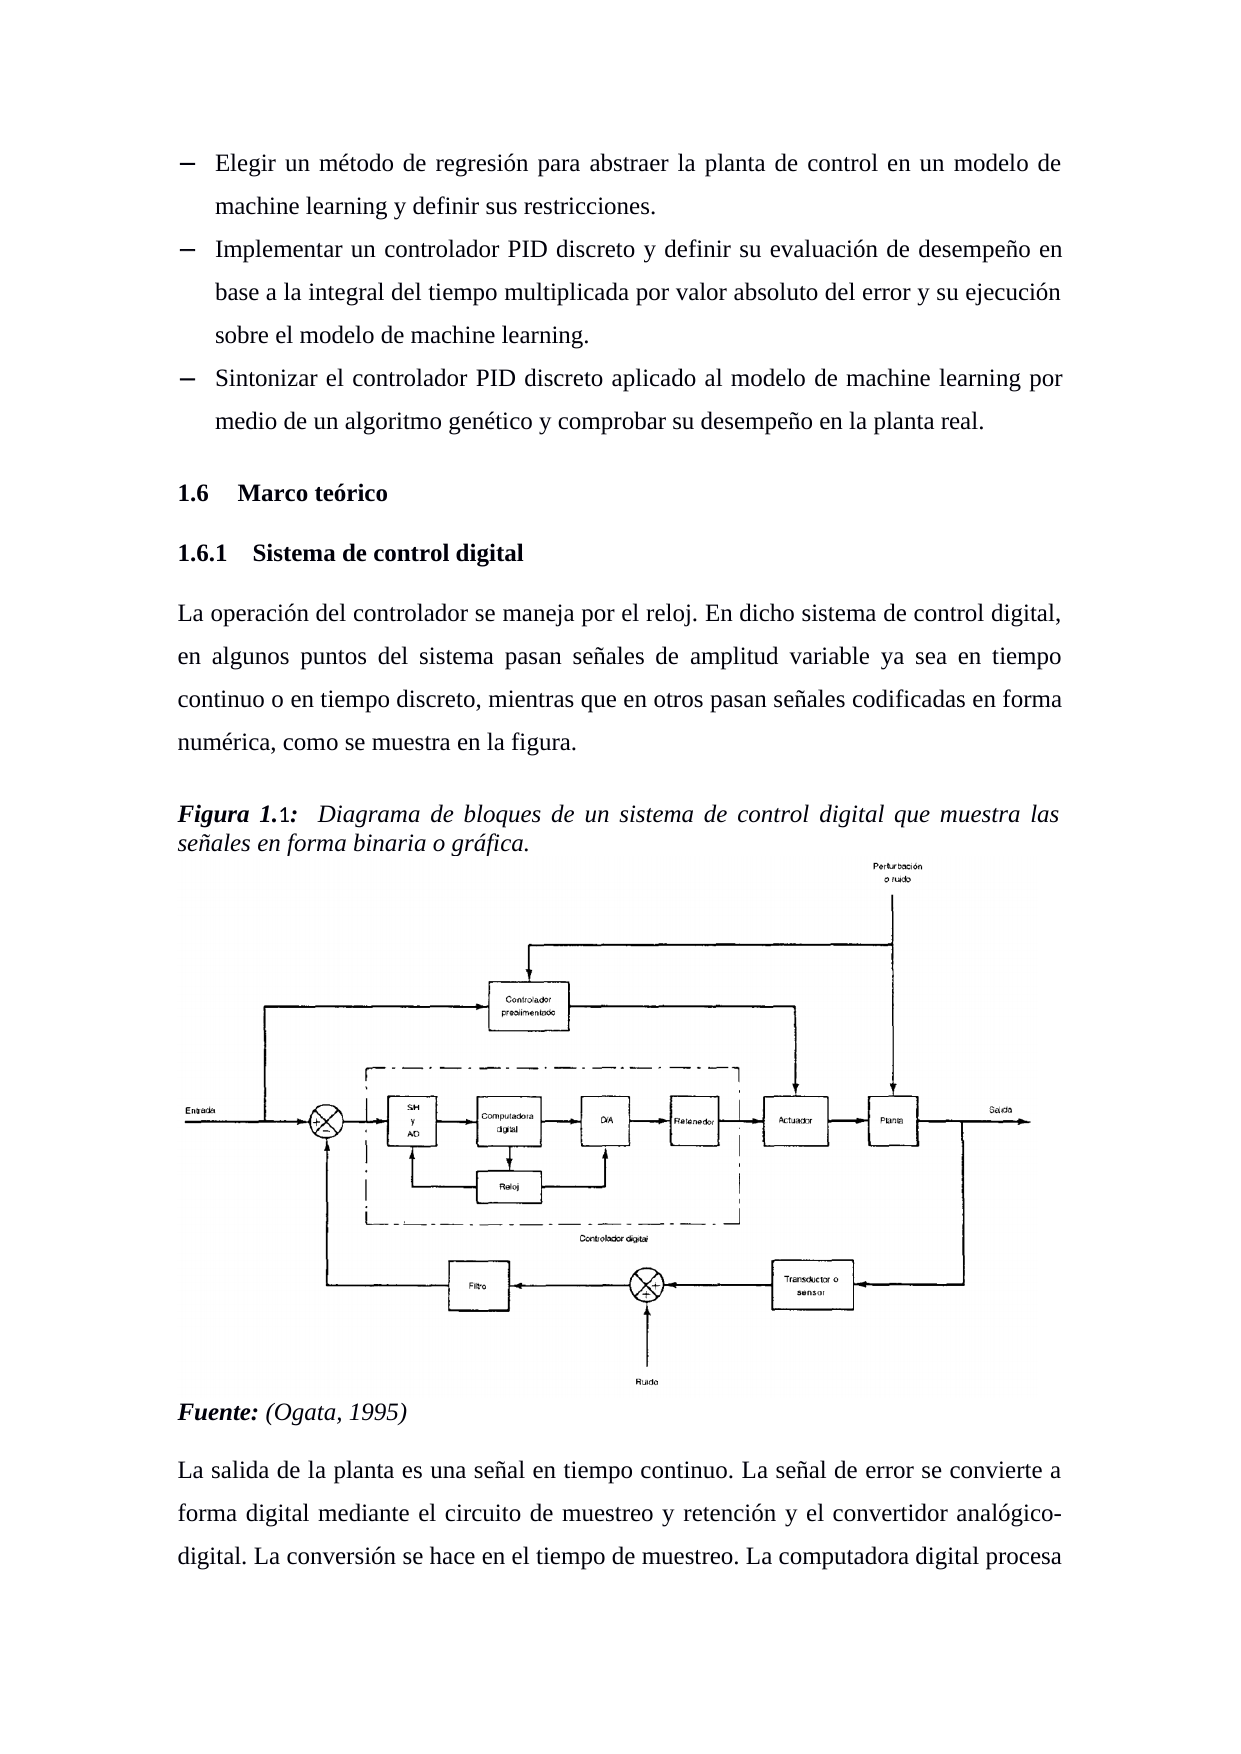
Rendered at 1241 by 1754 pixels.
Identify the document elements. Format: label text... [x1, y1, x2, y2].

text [177, 1455, 1063, 1570]
list Implementar un controlador PID discreto y definir su evaluación de desempeño en base a la integral del tiempo multiplicada por valor absoluto del error y su ejecución sobre el modelo de machine learning. [177, 234, 1063, 349]
subtitle Sistema de control digital [177, 538, 1063, 567]
list Elegir un método de regresión para abstraer la planta de control en un modelo de machine learning y definir sus restricciones. [177, 148, 1063, 219]
text Figura 1.1: Diagrama de bloques de un sistema de control digital que muestra las señales en forma binaria o gráfica. [177, 799, 1063, 857]
list Sintonizar el controlador PID discreto aplicado al modelo de machine learning por medio de un algoritmo genético y comprobar su desempeño en la planta real. [177, 363, 1063, 435]
text Fuente: (Ogata, 1995) [177, 1397, 1063, 1426]
text La operación del controlador se maneja por el reloj. En dicho sistema de control digital, en algunos puntos del sistema pasan señales de amplitud variable ya sea en tiempo continuo o en tiempo discreto, mientras que en otros pasan señales codificadas en forma numérica, como se muestra en la figura. [177, 598, 1063, 756]
subtitle Marco teórico [177, 478, 1063, 507]
picture [177, 856, 1038, 1398]
